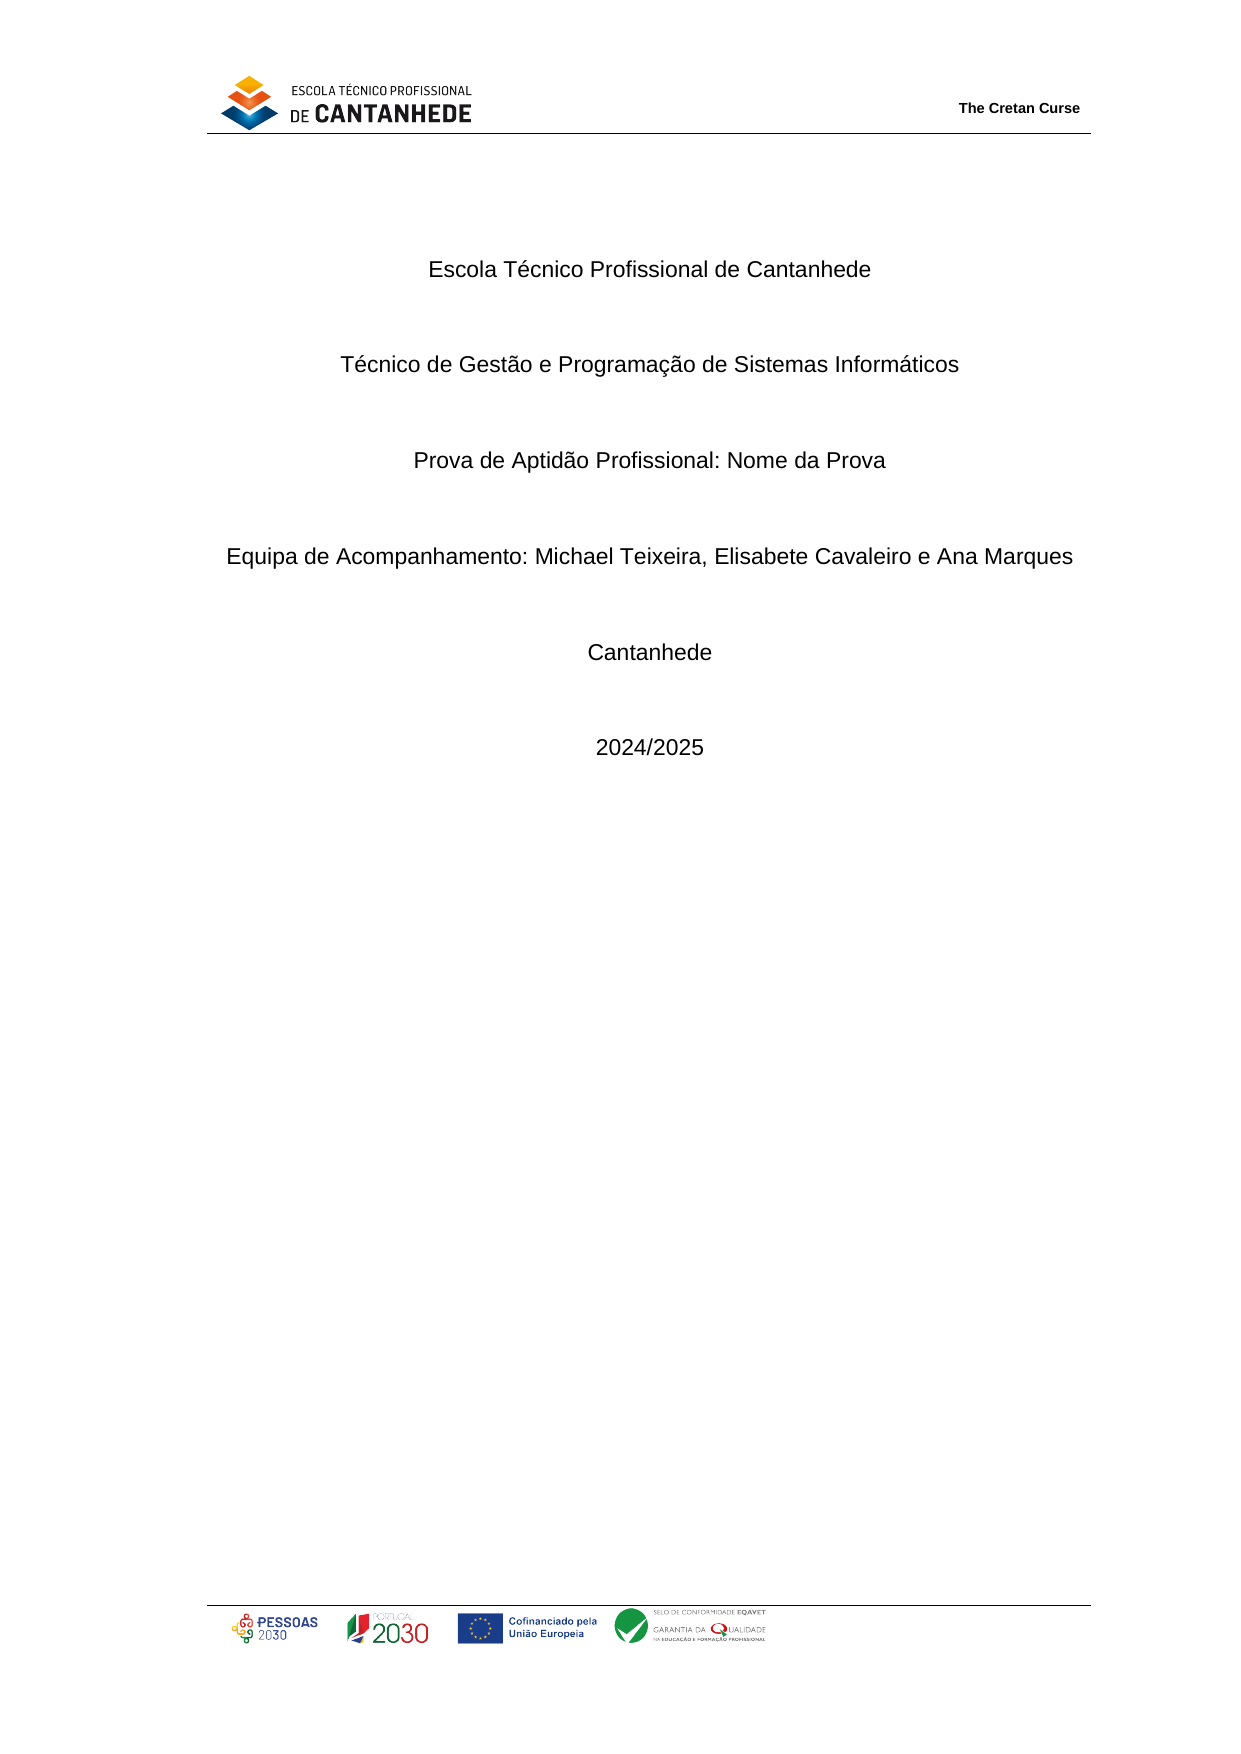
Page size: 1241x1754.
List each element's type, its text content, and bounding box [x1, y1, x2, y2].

picture [218, 1606, 608, 1654]
text Equipa de Acompanhamento: Michael Teixeira, Elisabete Cavaleiro e Ana Marques [207, 543, 1092, 569]
picture [218, 73, 475, 133]
text Prova de Aptidão Profissional: Nome da Prova [207, 447, 1092, 473]
text 2024/2025 [207, 734, 1092, 761]
text Cantanhede [207, 639, 1092, 665]
text Técnico de Gestão e Programação de Sistemas Informáticos [207, 351, 1092, 378]
picture [614, 1608, 766, 1643]
text Escola Técnico Profissional de Cantanhede [207, 256, 1092, 282]
